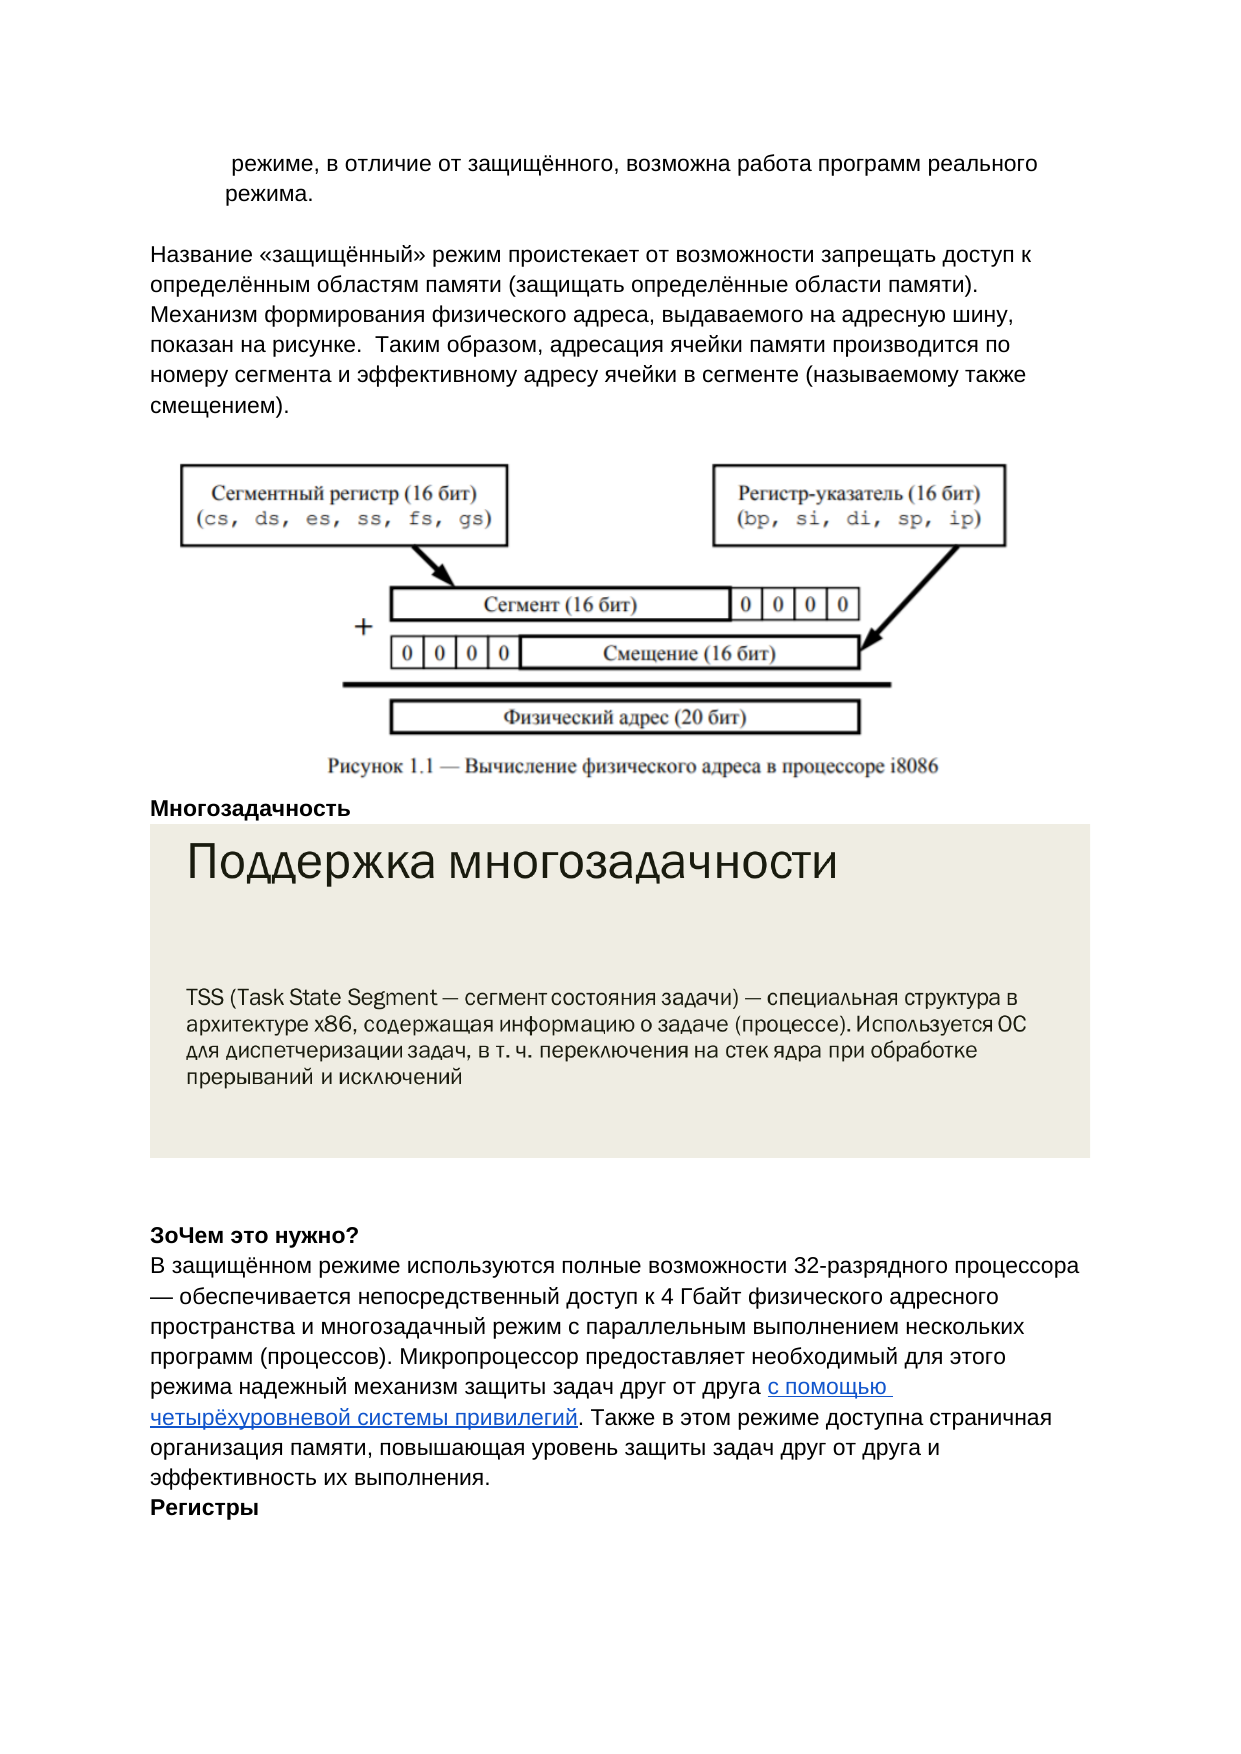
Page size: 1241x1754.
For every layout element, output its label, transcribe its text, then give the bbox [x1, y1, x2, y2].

text ЗоЧем это нужно? [150, 1222, 1090, 1249]
text Регистры [150, 1494, 1090, 1521]
picture [150, 421, 1091, 791]
text режиме, в отличие от защищённого, возможна работа программ реального режима. [225, 150, 1090, 207]
text В защищённом режиме используются полные возможности 32-разрядного процессора — обеспечивается непосредственный доступ к 4 Гбайт физического адресного пространства и многозадачный режим с параллельным выполнением нескольких программ (процессов). Микропроцессор предоставляет необходимый для этого режима надежный механизм защиты задач друг от друга с помощью четырёхуровневой системы привилегий. Также в этом режиме доступна страничная организация памяти, повышающая уровень защиты задач друг от друга и эффективность их выполнения. [150, 1252, 1090, 1490]
text Многозадачность [150, 791, 1090, 821]
picture [150, 824, 1091, 1158]
text Название «защищённый» режим проистекает от возможности запрещать доступ к определённым областям памяти (защищать определённые области памяти). Механизм формирования физического адреса, выдаваемого на адресную шину, показан на рисунке. Таким образом, адресация ячейки памяти производится по номеру сегмента и эффективному адресу ячейки в сегменте (называемому также смещением). [150, 241, 1090, 418]
